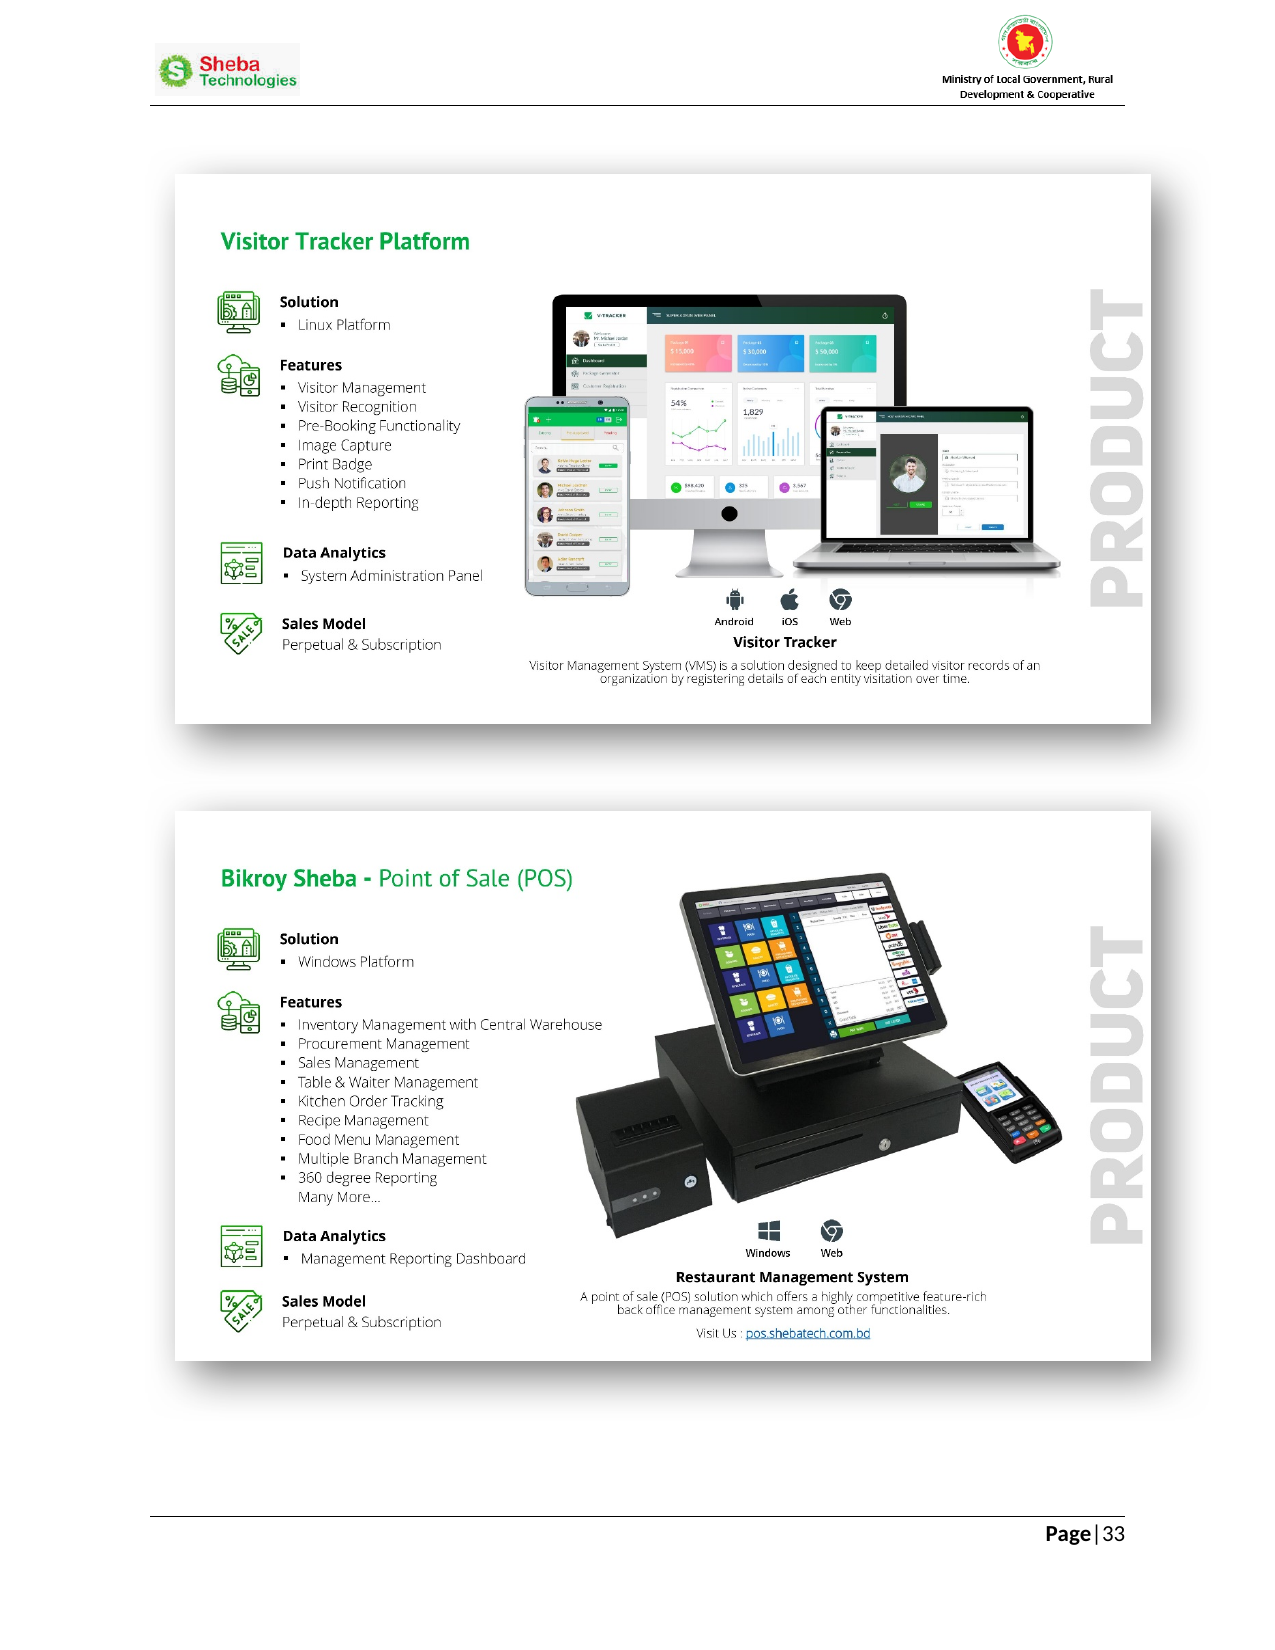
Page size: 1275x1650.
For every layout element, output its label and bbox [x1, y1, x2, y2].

picture [937, 10, 1117, 101]
picture [154, 43, 300, 96]
picture [175, 811, 1151, 1361]
picture [175, 174, 1151, 724]
